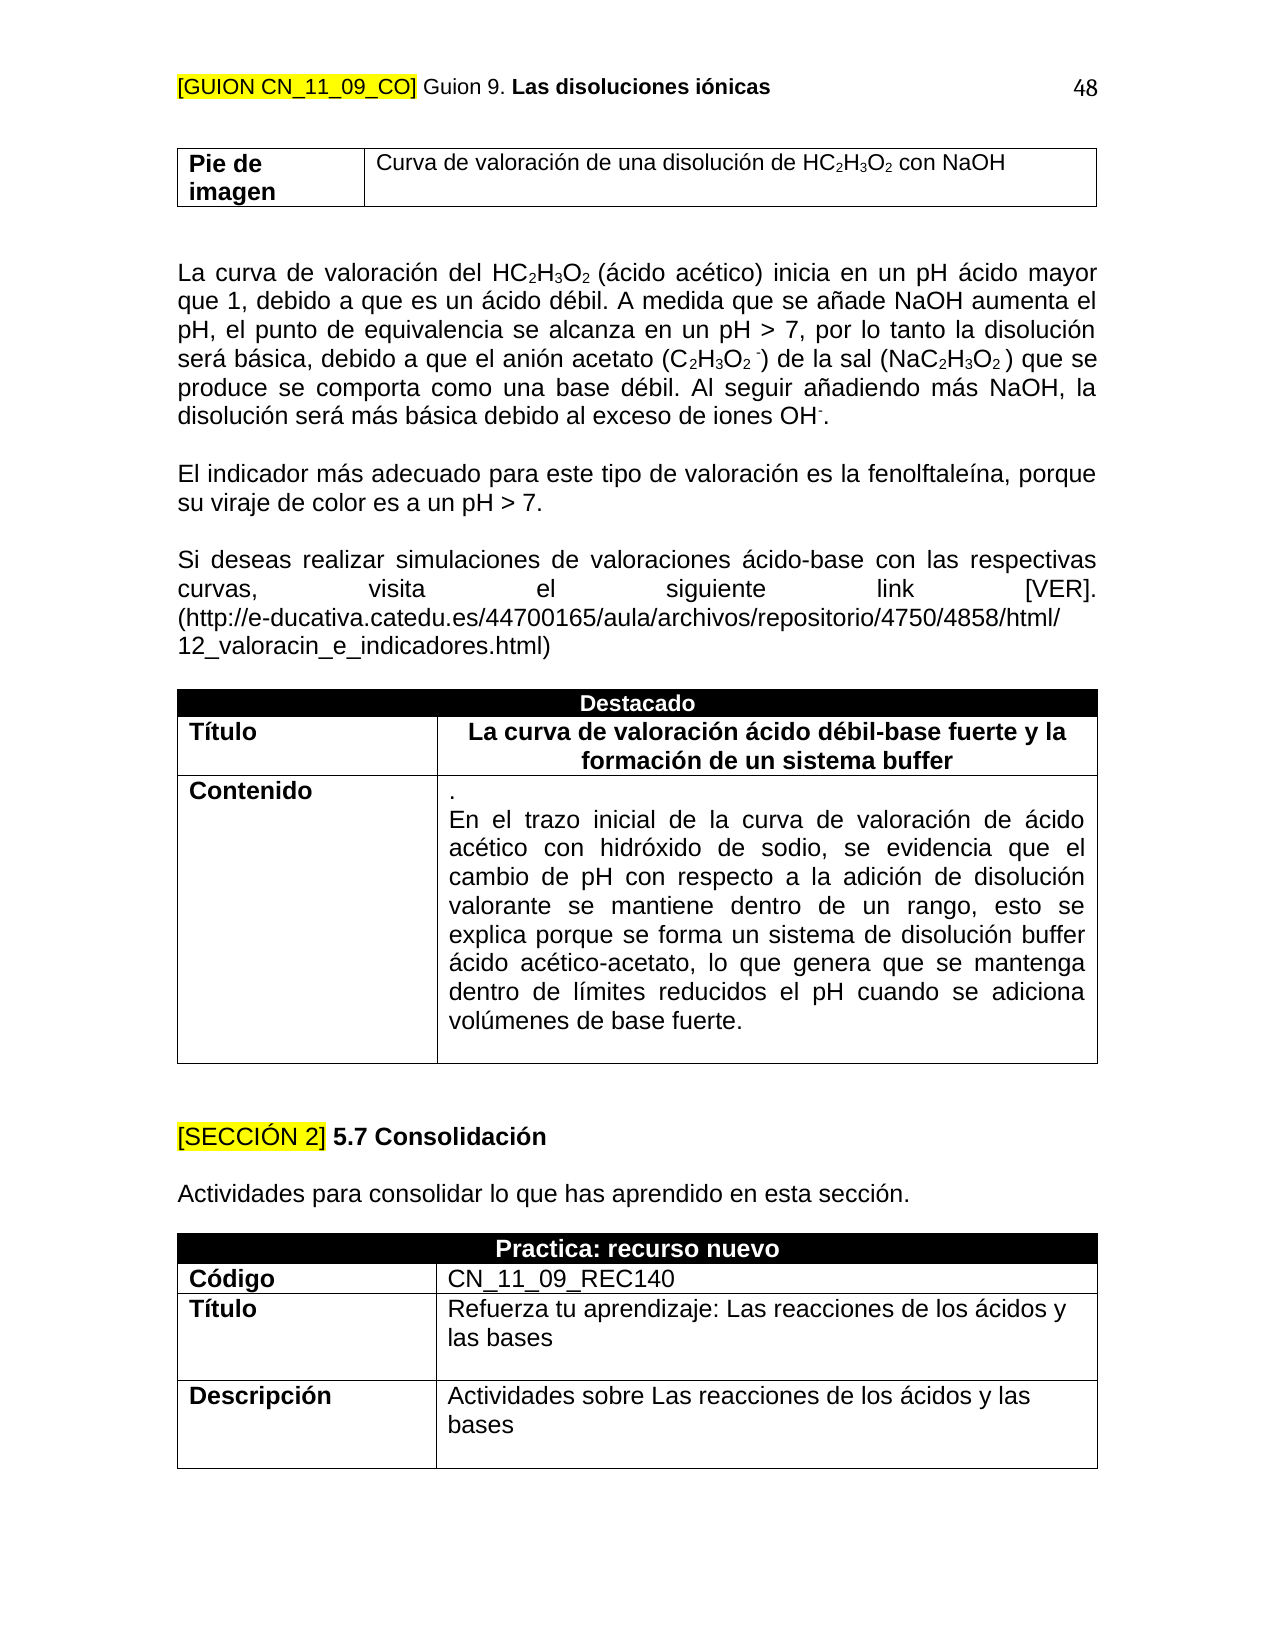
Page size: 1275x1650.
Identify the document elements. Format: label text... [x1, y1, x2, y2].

text Si deseas realizar simulaciones de valoraciones ácido-base con las respectivas curvas, visita el siguiente link [VER]. (http://e-ducativa.catedu.es/44700165/aula/archivos/repositorio/4750/4858/html/12_valoracin_e_indicadores.html) [177, 545, 1098, 660]
text La curva de valoración del HC2H3O2 (ácido acético) inicia en un pH ácido mayor que 1, debido a que es un ácido débil. A medida que se añade NaOH aumenta el pH, el punto de equivalencia se alcanza en un pH > 7, por lo tanto la disolución será básica, debido a que el anión acetato (C2H3O2 -) de la sal (NaC2H3O2 ) que se produce se comporta como una base débil. Al seguir añadiendo más NaOH, la disolución será más básica debido al exceso de iones OH-. [177, 258, 1098, 430]
table_cell Descripción [178, 1381, 436, 1467]
table_cell La curva de valoración ácido débil-base fuerte y la formación de un sistema buffer [438, 717, 1097, 775]
text El indicador más adecuado para este tipo de valoración es la fenolftaleína, porque su viraje de color es a un pH > 7. [177, 459, 1098, 516]
table_header Practica: recurso nuevo [178, 1234, 1097, 1263]
table_header Destacado [178, 690, 1097, 716]
table_cell Título [178, 1294, 436, 1380]
text Actividades para consolidar lo que has aprendido en esta sección. [177, 1179, 1098, 1208]
table_cell Pie de imagen [178, 149, 364, 206]
table_cell Código [178, 1264, 436, 1293]
table_cell Contenido [178, 776, 437, 1063]
table_cell Título [178, 717, 437, 775]
table_cell Refuerza tu aprendizaje: Las reacciones de los ácidos y las bases [437, 1294, 1097, 1380]
text [SECCIÓN 2] 5.7 Consolidación [326, 1122, 1098, 1151]
table_cell CN_11_09_REC140 [437, 1264, 1097, 1293]
table_cell Actividades sobre Las reacciones de los ácidos y las bases [437, 1381, 1097, 1467]
table_cell . En el trazo inicial de la curva de valoración de ácido acético con hidróxido de sodio, se evidencia que el cambio de pH con respecto a la adición de disolución valorante se mantiene dentro de un rango, esto se explica porque se forma un sistema de disolución buffer ácido acético-acetato, lo que genera que se mantenga dentro de límites reducidos el pH cuando se adiciona volúmenes de base fuerte. [438, 776, 1097, 1063]
table_cell Curva de valoración de una disolución de HC2H3O2 con NaOH [365, 149, 1096, 206]
